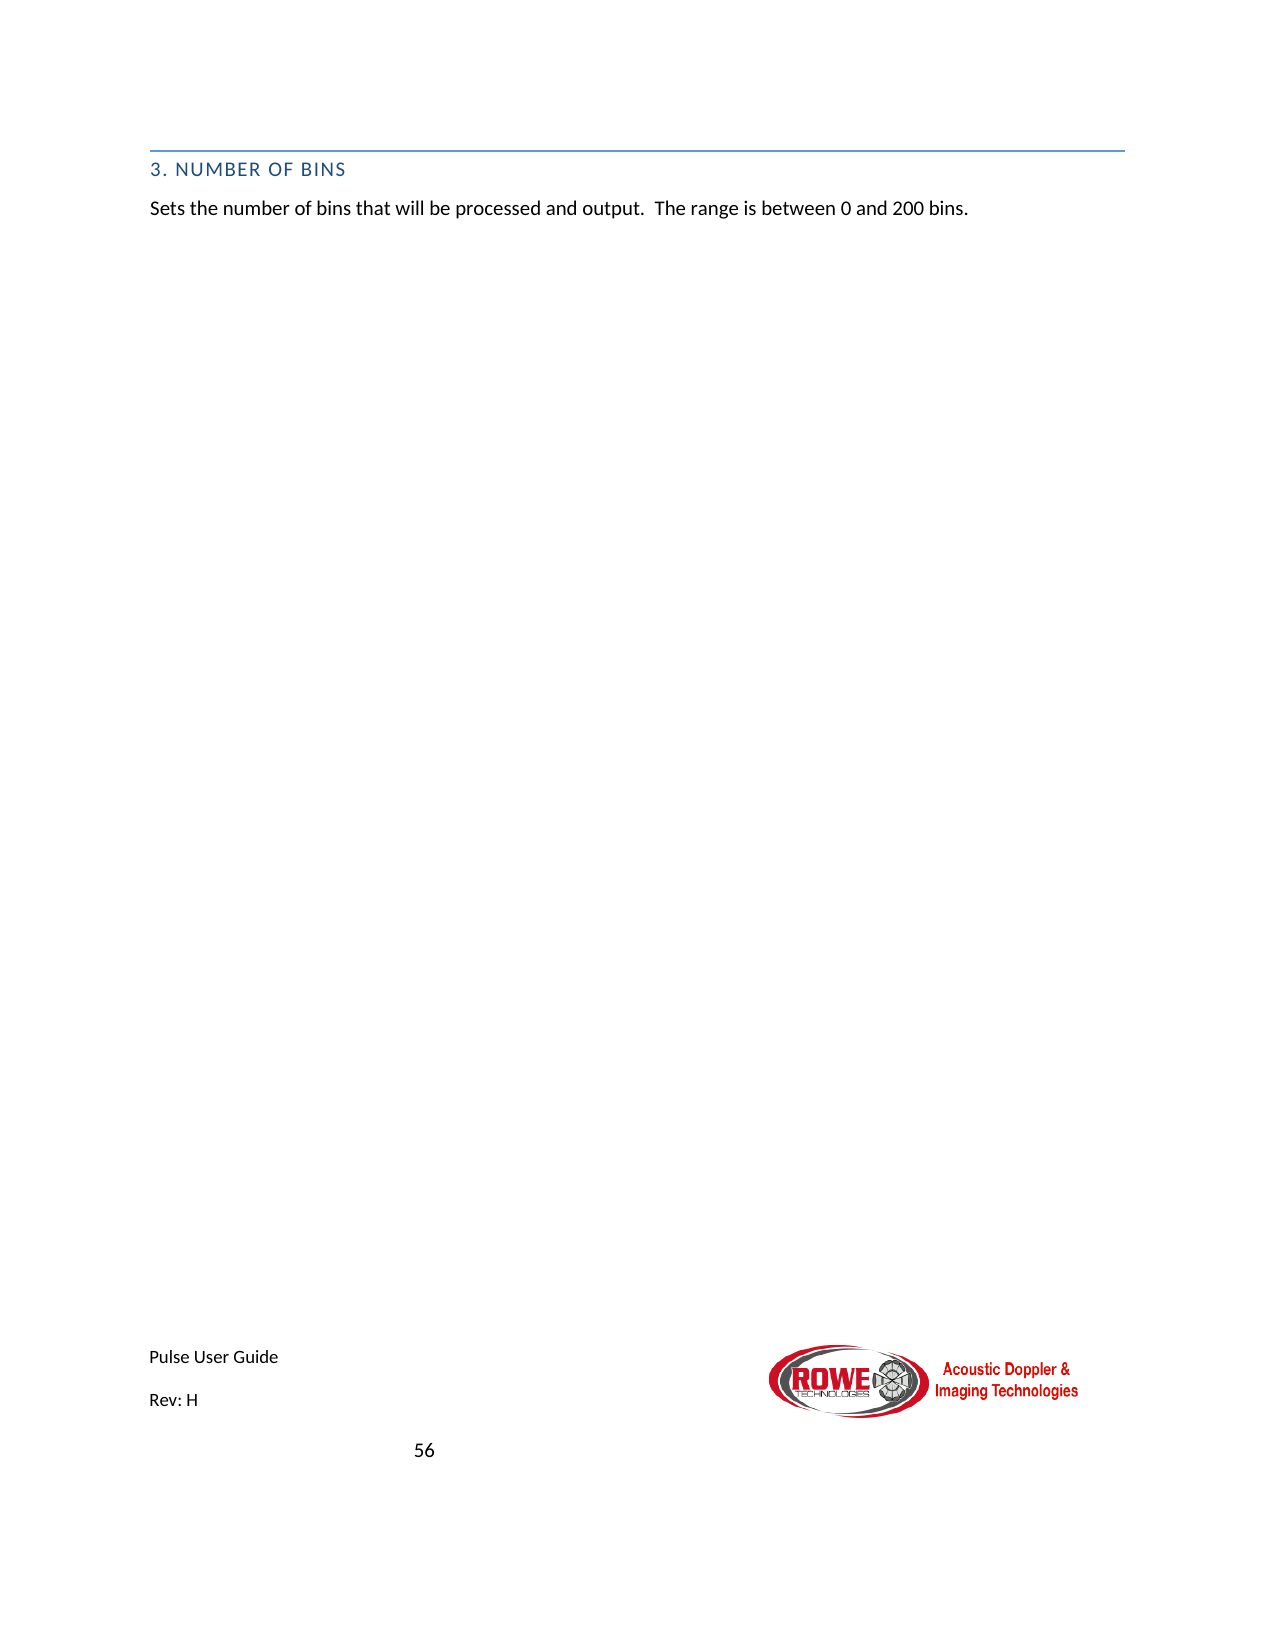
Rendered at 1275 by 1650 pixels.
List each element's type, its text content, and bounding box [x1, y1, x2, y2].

picture [768, 1344, 1114, 1425]
text Sets the number of bins that will be processed and output. The range is between 0 and 200 bins. [150, 195, 1125, 221]
subtitle 3. Number of Bins [150, 152, 1125, 181]
